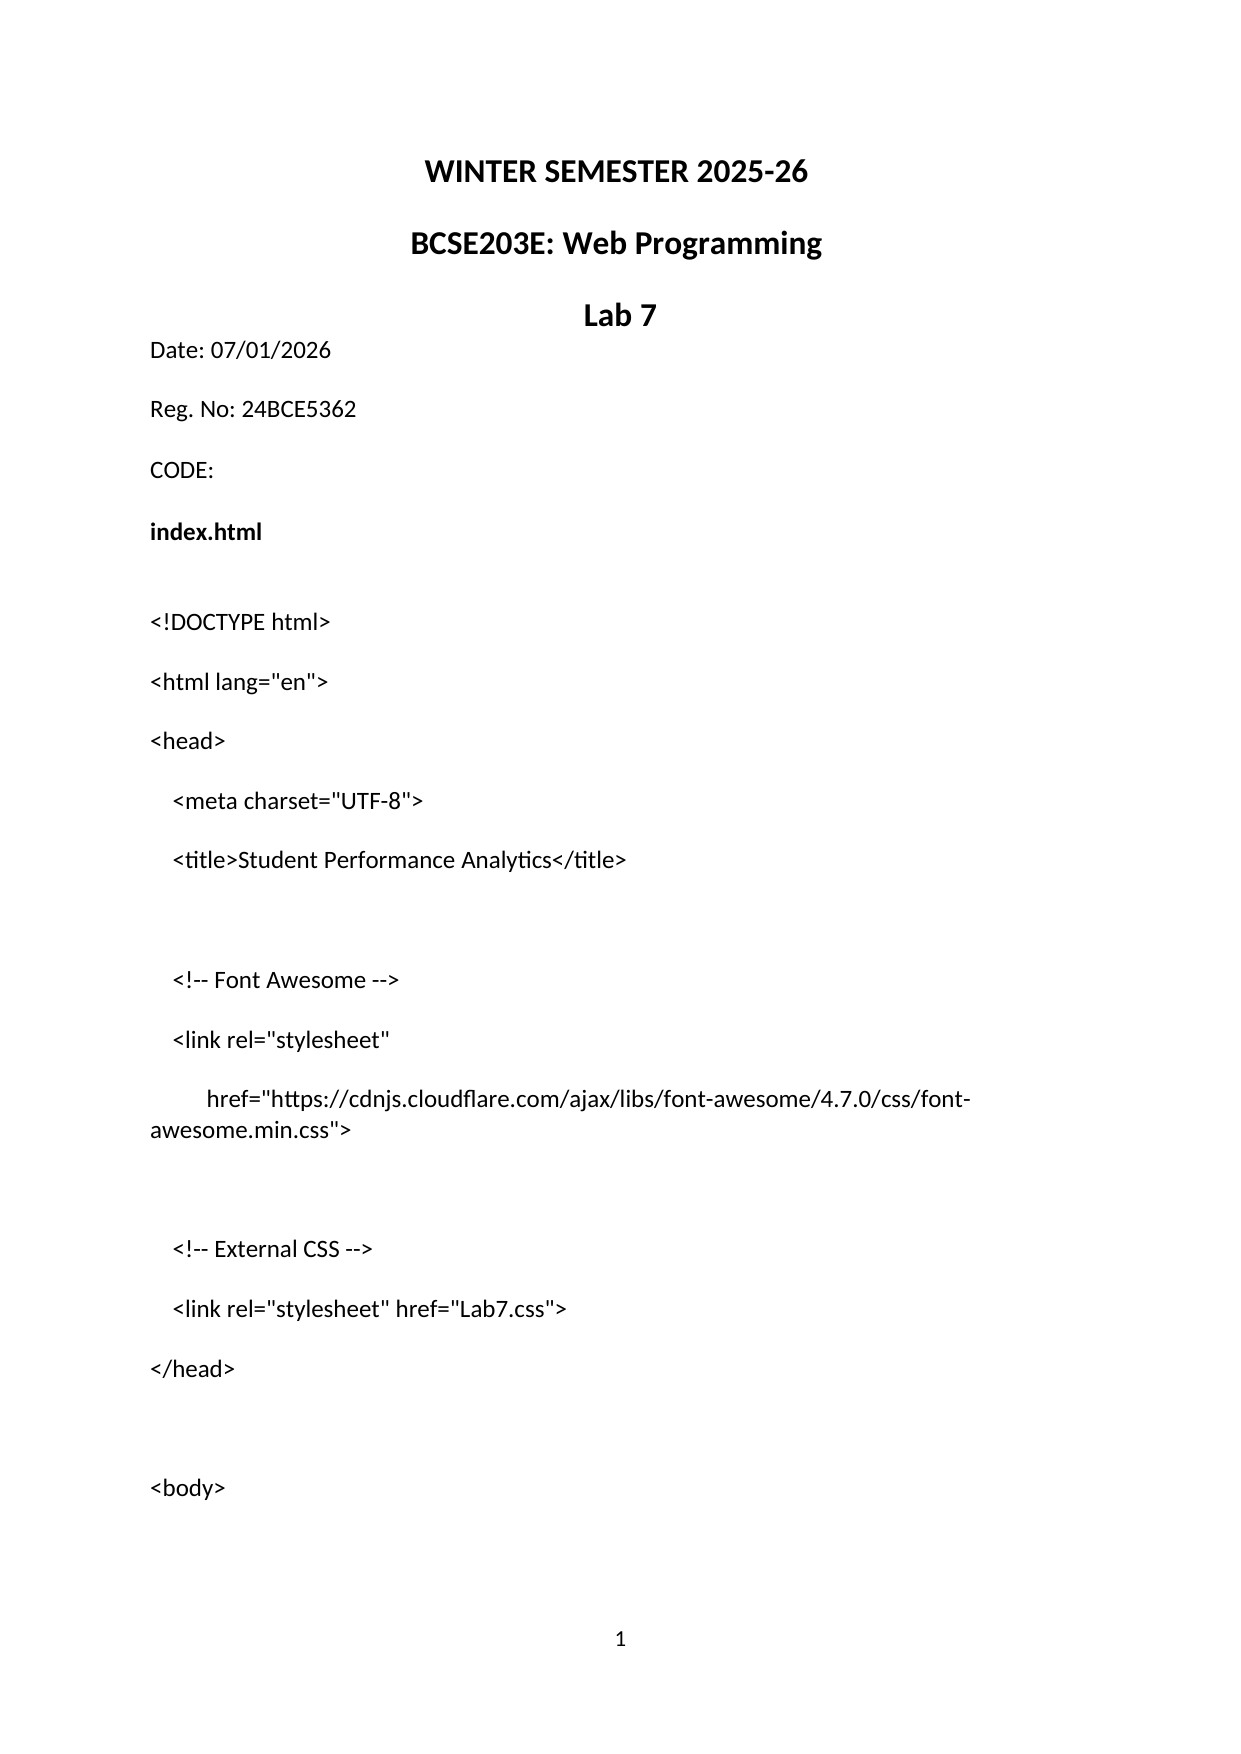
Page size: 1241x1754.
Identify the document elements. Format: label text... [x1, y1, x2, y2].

text Lab 7 [150, 294, 1090, 335]
text WINTER SEMESTER 2025-26 [150, 150, 1090, 191]
text <body> [150, 1472, 1090, 1503]
text CODE: [150, 455, 1090, 485]
text <!-- External CSS --> [150, 1233, 1090, 1264]
text index.html [150, 516, 1090, 546]
text <head> [150, 725, 1090, 756]
text Reg. No: 24BCE5362 [150, 394, 1090, 424]
text <title>Student Performance Analytics</title> [150, 845, 1090, 875]
text <link rel="stylesheet" href="Lab7.css"> [150, 1293, 1090, 1323]
text Date: 07/01/2026 [150, 335, 1090, 365]
text <html lang="en"> [150, 666, 1090, 696]
text <meta charset="UTF-8"> [150, 785, 1090, 816]
text href="https://cdnjs.cloudflare.com/ajax/libs/font-awesome/4.7.0/css/font-awesome.min.css"> [150, 1083, 1090, 1144]
text <!-- Font Awesome --> [150, 964, 1090, 994]
text BCSE203E: Web Programming [150, 222, 1090, 263]
text <!DOCTYPE html> [150, 606, 1090, 636]
text </head> [150, 1353, 1090, 1383]
text <link rel="stylesheet" [150, 1024, 1090, 1054]
